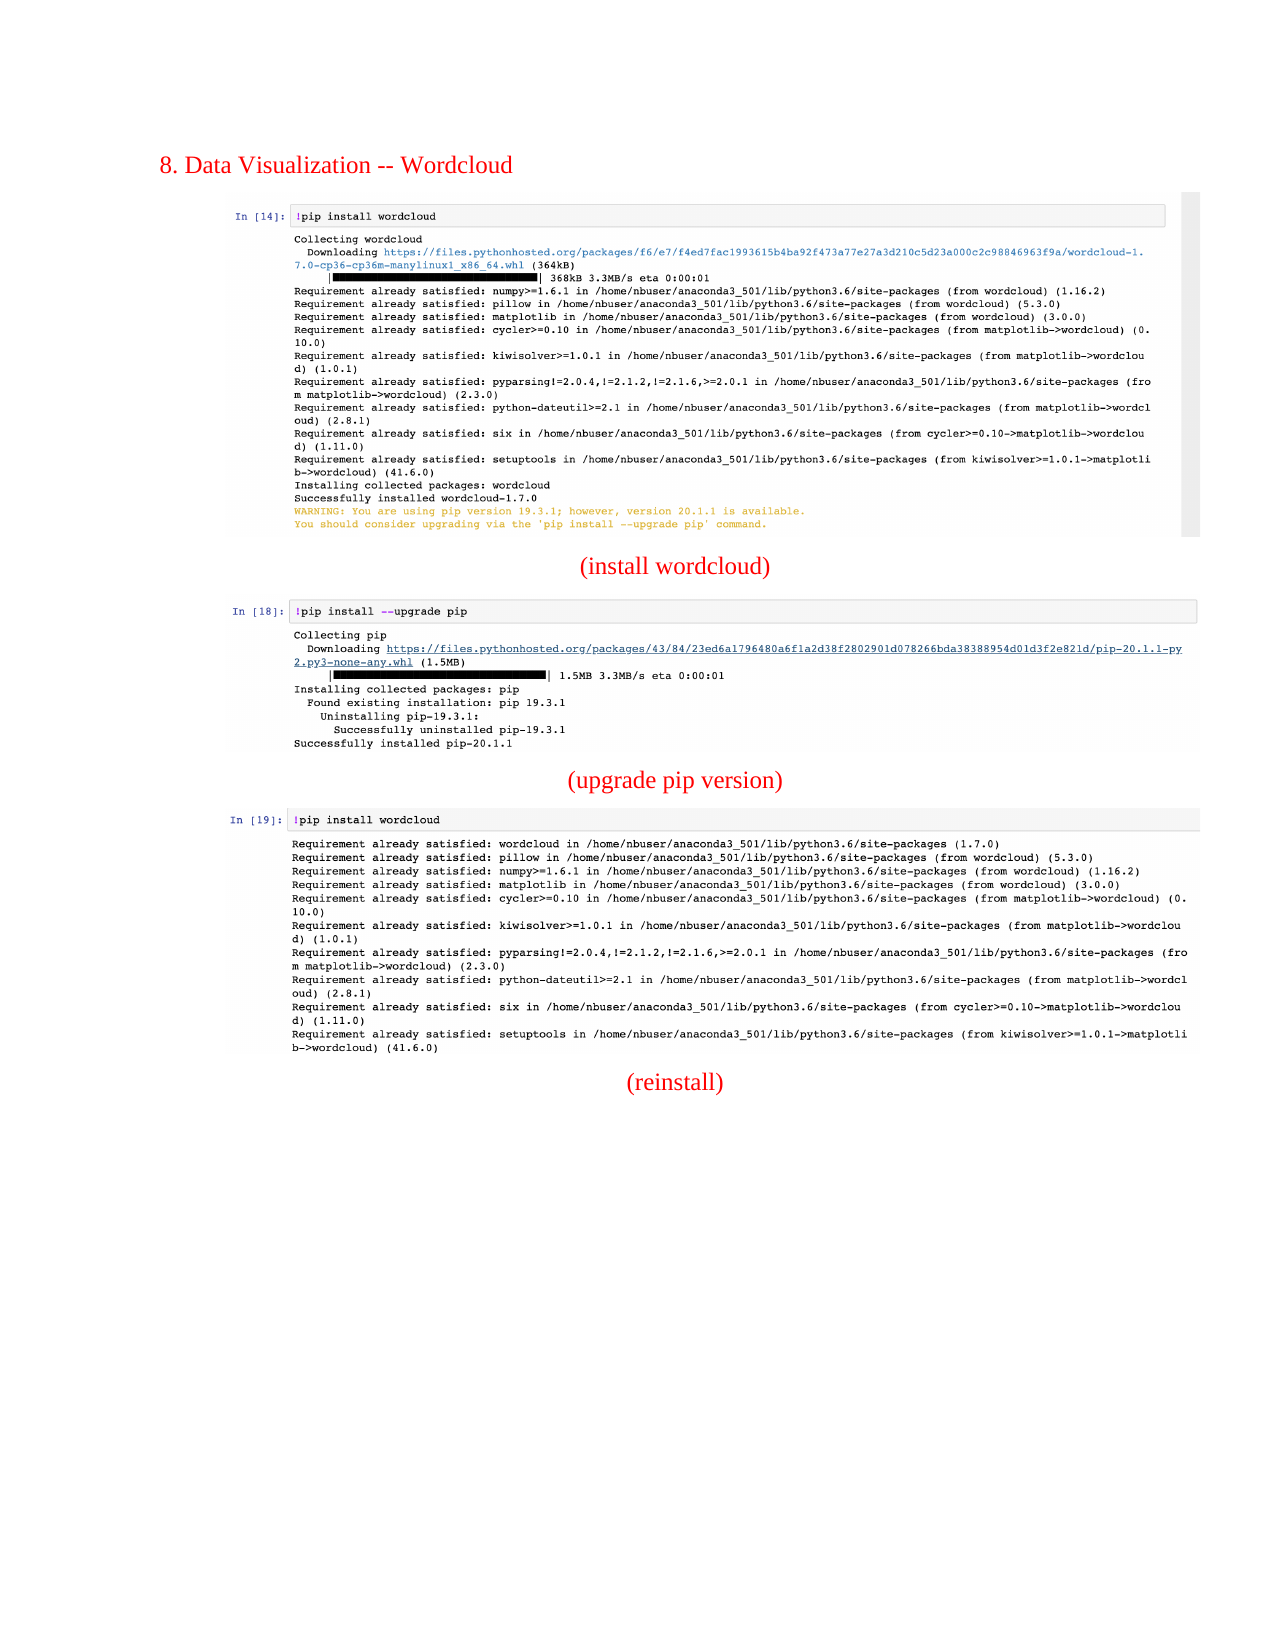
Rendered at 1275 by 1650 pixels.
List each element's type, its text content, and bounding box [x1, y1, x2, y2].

picture [225, 192, 1200, 537]
list (reinstall) [225, 1067, 1125, 1096]
list (install wordcloud) [225, 551, 1125, 580]
list (upgrade pip version) [225, 766, 1125, 794]
picture [225, 594, 1200, 752]
picture [225, 808, 1200, 1054]
